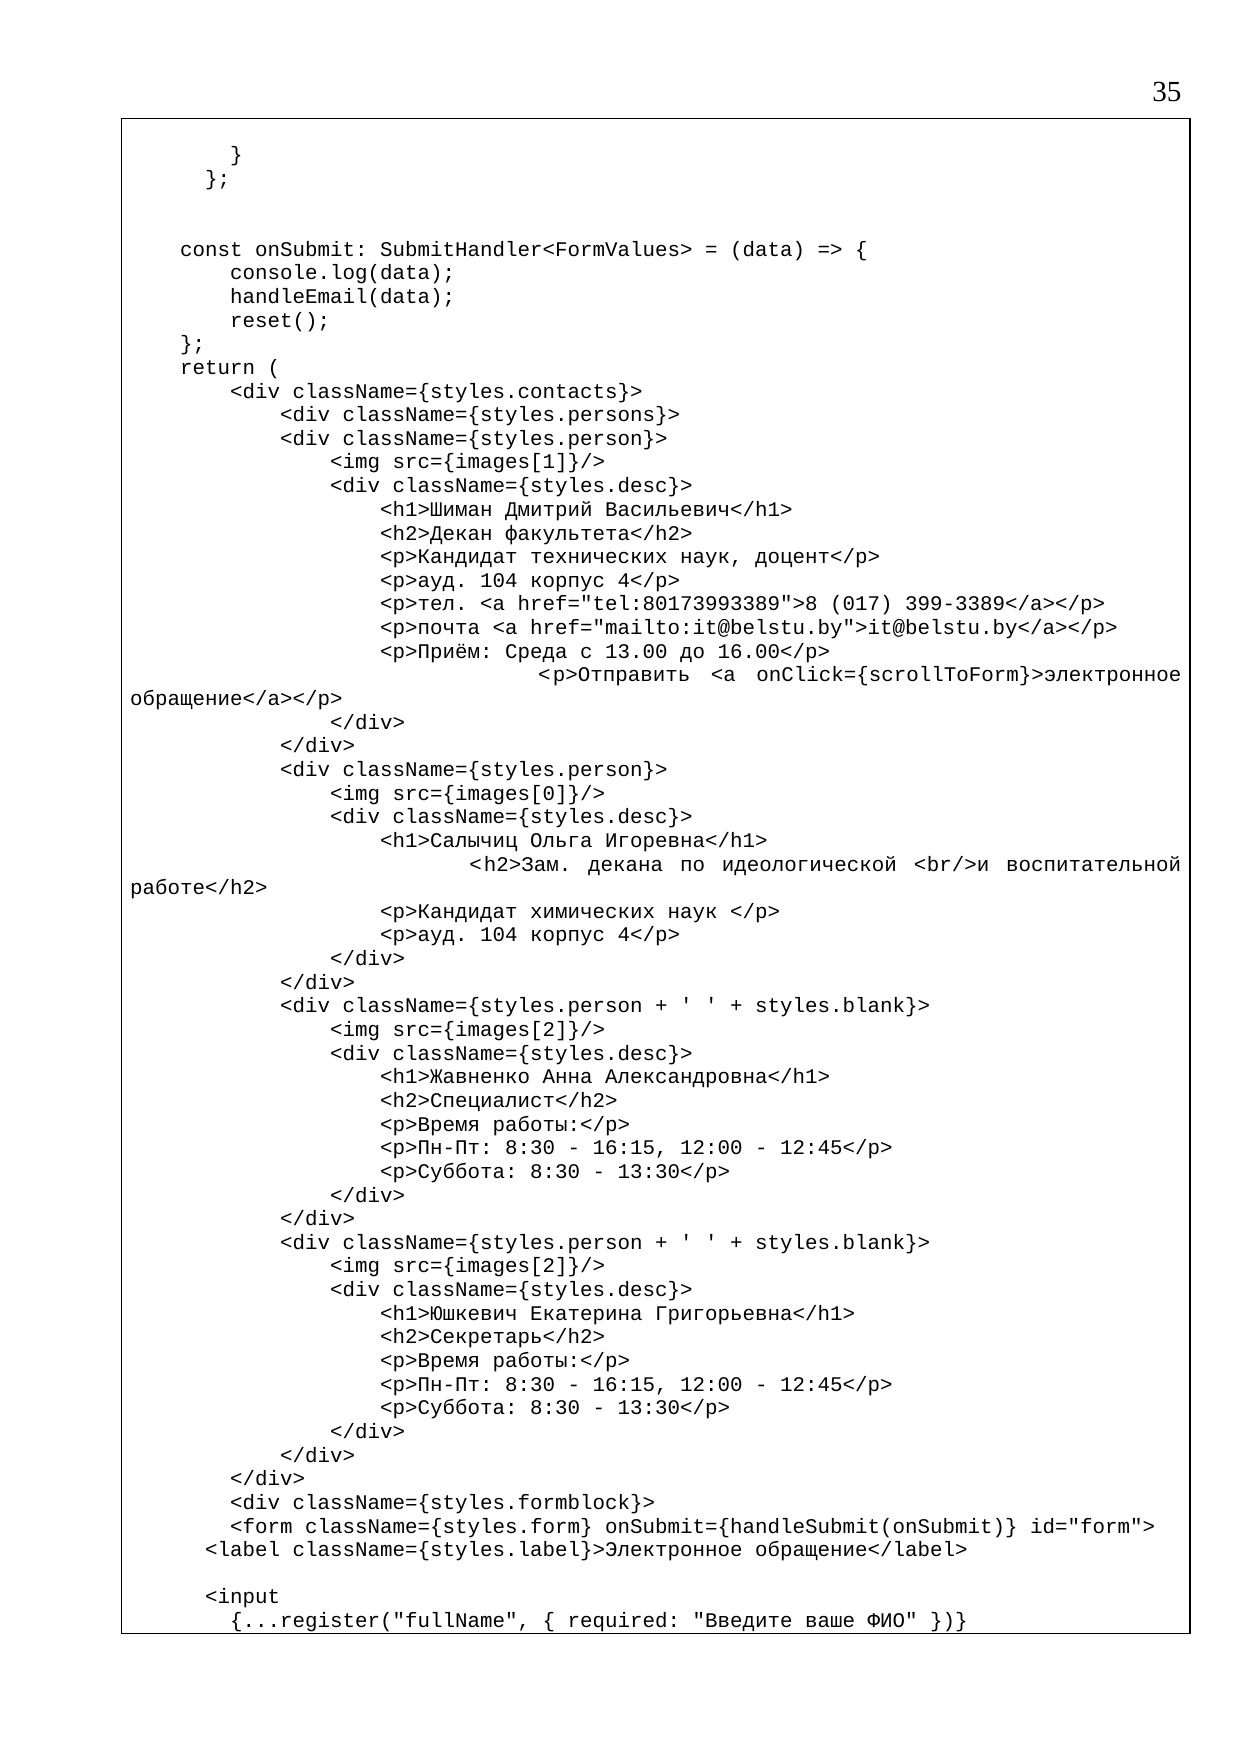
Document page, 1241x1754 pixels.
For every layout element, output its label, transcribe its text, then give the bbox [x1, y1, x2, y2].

text <div className={styles.person}> [130, 428, 1181, 452]
text </div> [130, 712, 1181, 735]
text <p>Кандидат химических наук </p> [130, 901, 1181, 924]
text <img src={images[1]}/> [130, 452, 1181, 475]
text <div className={styles.desc}> [130, 1279, 1181, 1303]
text </div> [130, 972, 1181, 995]
text <h2>Зам. декана по идеологической <br/>и воспитательной работе</h2> [130, 853, 1181, 901]
text <h2>Секретарь</h2> [130, 1326, 1181, 1350]
text <p>Время работы:</p> [130, 1114, 1181, 1137]
text <p>почта <a href="mailto:it@belstu.by">it@belstu.by</a></p> [130, 617, 1181, 641]
text <img src={images[2]}/> [130, 1256, 1181, 1279]
text handleEmail(data); [130, 286, 1181, 310]
text <p>Суббота: 8:30 - 13:30</p> [130, 1397, 1181, 1421]
text <img src={images[2]}/> [130, 1019, 1181, 1043]
text <div className={styles.desc}> [130, 1043, 1181, 1066]
text <div className={styles.person}> [130, 759, 1181, 783]
text <p>Пн-Пт: 8:30 - 16:15, 12:00 - 12:45</p> [130, 1374, 1181, 1397]
text <p>Суббота: 8:30 - 13:30</p> [130, 1161, 1181, 1184]
text </div> [130, 1445, 1181, 1468]
text const onSubmit: SubmitHandler<FormValues> = (data) => { [130, 239, 1181, 262]
text <p>Приём: Среда с 13.00 до 16.00</p> [130, 641, 1181, 664]
text </div> [130, 948, 1181, 972]
text <h2>Декан факультета</h2> [130, 522, 1181, 546]
text </div> [130, 735, 1181, 759]
text {...register("fullName", { required: "Введите ваше ФИО" })} [130, 1610, 1181, 1633]
text <div className={styles.desc}> [130, 475, 1181, 499]
text } [122, 119, 1189, 168]
text <label className={styles.label}>Электронное обращение</label> [130, 1539, 1181, 1563]
text }; [130, 333, 1181, 357]
text return ( [130, 357, 1181, 381]
text </div> [130, 1421, 1181, 1445]
text }; [130, 168, 1181, 191]
text <div className={styles.persons}> [130, 404, 1181, 428]
text <form className={styles.form} onSubmit={handleSubmit(onSubmit)} id="form"> [130, 1516, 1181, 1539]
text <p>ауд. 104 корпус 4</p> [130, 570, 1181, 593]
text <p>Пн-Пт: 8:30 - 16:15, 12:00 - 12:45</p> [130, 1137, 1181, 1161]
text <h1>Салычиц Ольга Игоревна</h1> [130, 830, 1181, 853]
text reset(); [130, 310, 1181, 333]
text <div className={styles.person + ' ' + styles.blank}> [130, 1232, 1181, 1256]
text <div className={styles.desc}> [130, 806, 1181, 830]
text <p>ауд. 104 корпус 4</p> [130, 924, 1181, 948]
text <h1>Шиман Дмитрий Васильевич</h1> [130, 499, 1181, 522]
text </div> [130, 1208, 1181, 1232]
text </div> [130, 1468, 1181, 1492]
text <h1>Жавненко Анна Александровна</h1> [130, 1066, 1181, 1090]
text <div className={styles.contacts}> [130, 381, 1181, 404]
text </div> [130, 1184, 1181, 1208]
text <div className={styles.person + ' ' + styles.blank}> [130, 995, 1181, 1019]
text <img src={images[0]}/> [130, 783, 1181, 806]
text <h1>Юшкевич Екатерина Григорьевна</h1> [130, 1303, 1181, 1326]
text <p>тел. <a href="tel:80173993389">8 (017) 399-3389</a></p> [130, 593, 1181, 617]
text <p>Время работы:</p> [130, 1350, 1181, 1374]
text <h2>Специалист</h2> [130, 1090, 1181, 1114]
text <div className={styles.formblock}> [130, 1492, 1181, 1516]
text <p>Отправить <a onClick={scrollToForm}>электронное обращение</a></p> [130, 664, 1181, 712]
text <p>Кандидат технических наук, доцент</p> [130, 546, 1181, 570]
text console.log(data); [130, 262, 1181, 286]
text <input [130, 1587, 1181, 1610]
